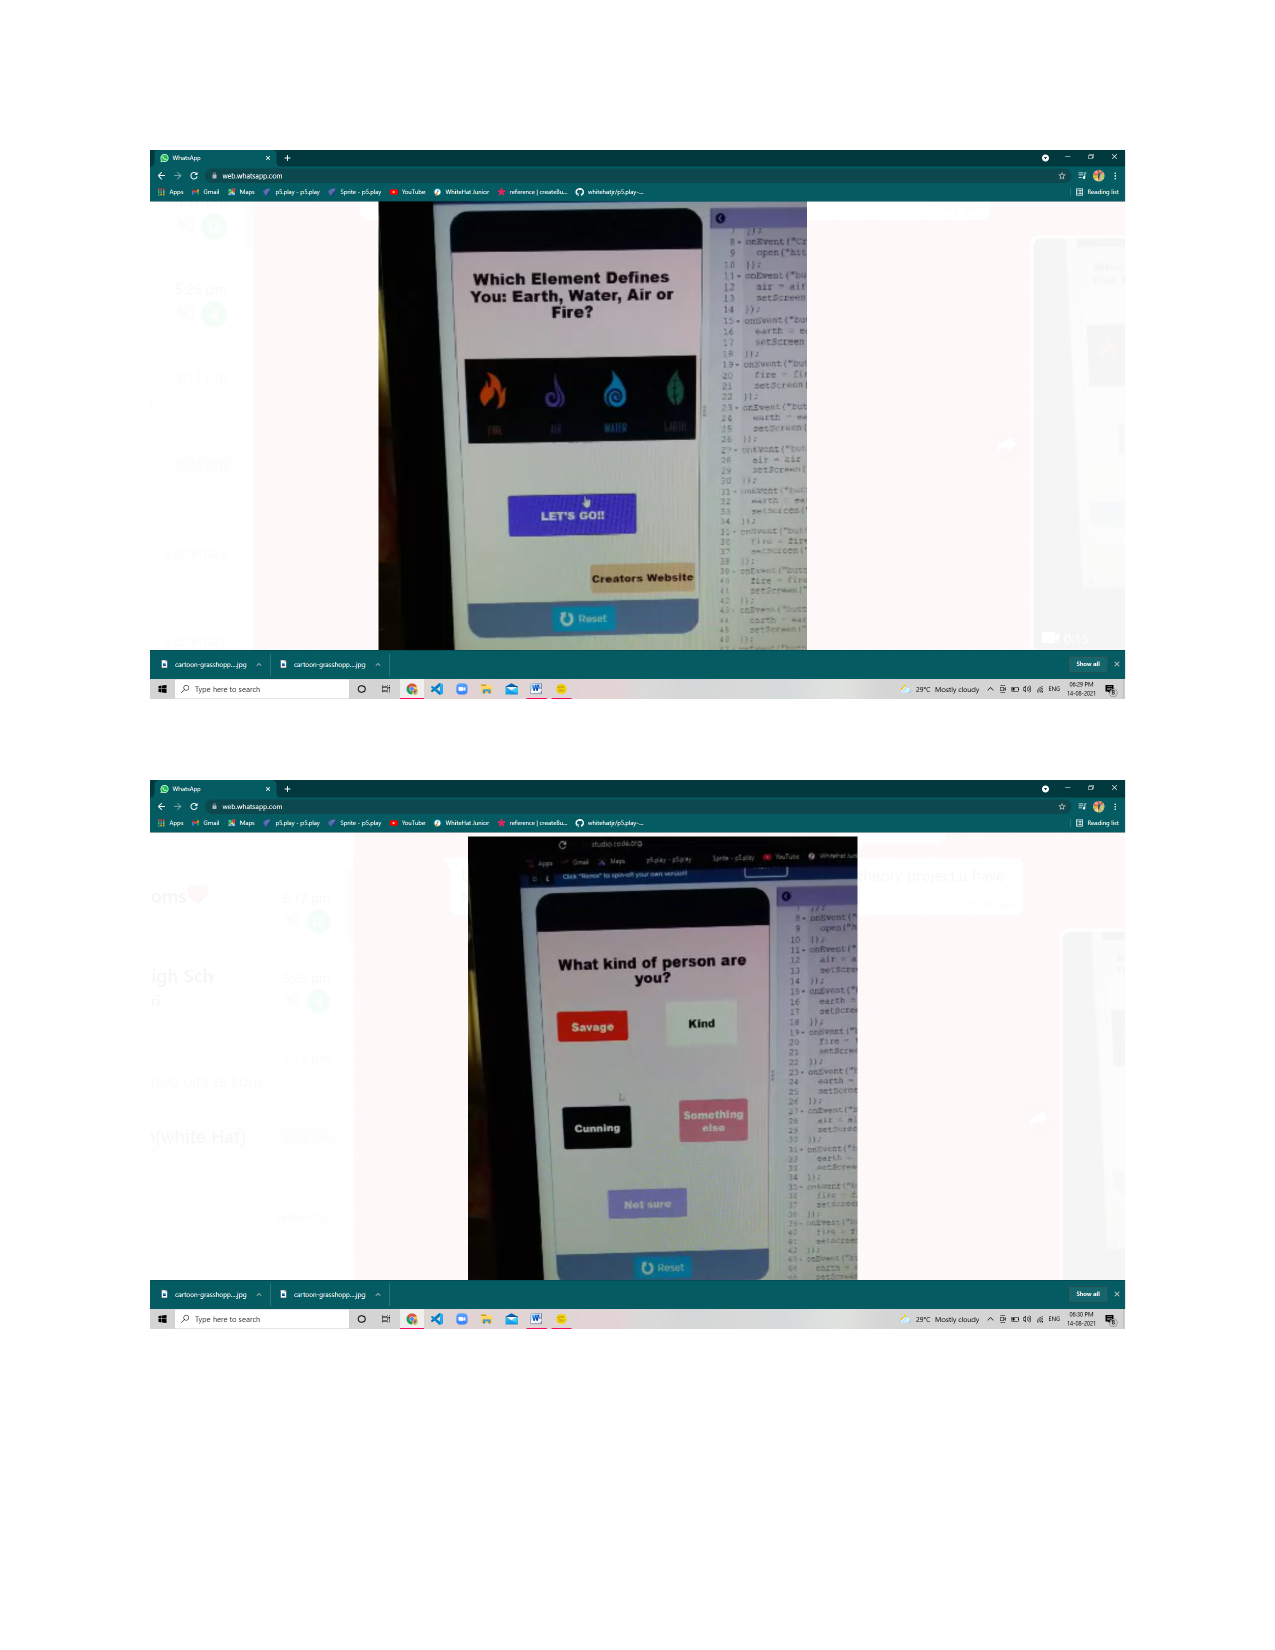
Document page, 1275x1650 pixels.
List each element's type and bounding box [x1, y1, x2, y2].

picture [150, 780, 1125, 1329]
picture [150, 150, 1125, 699]
